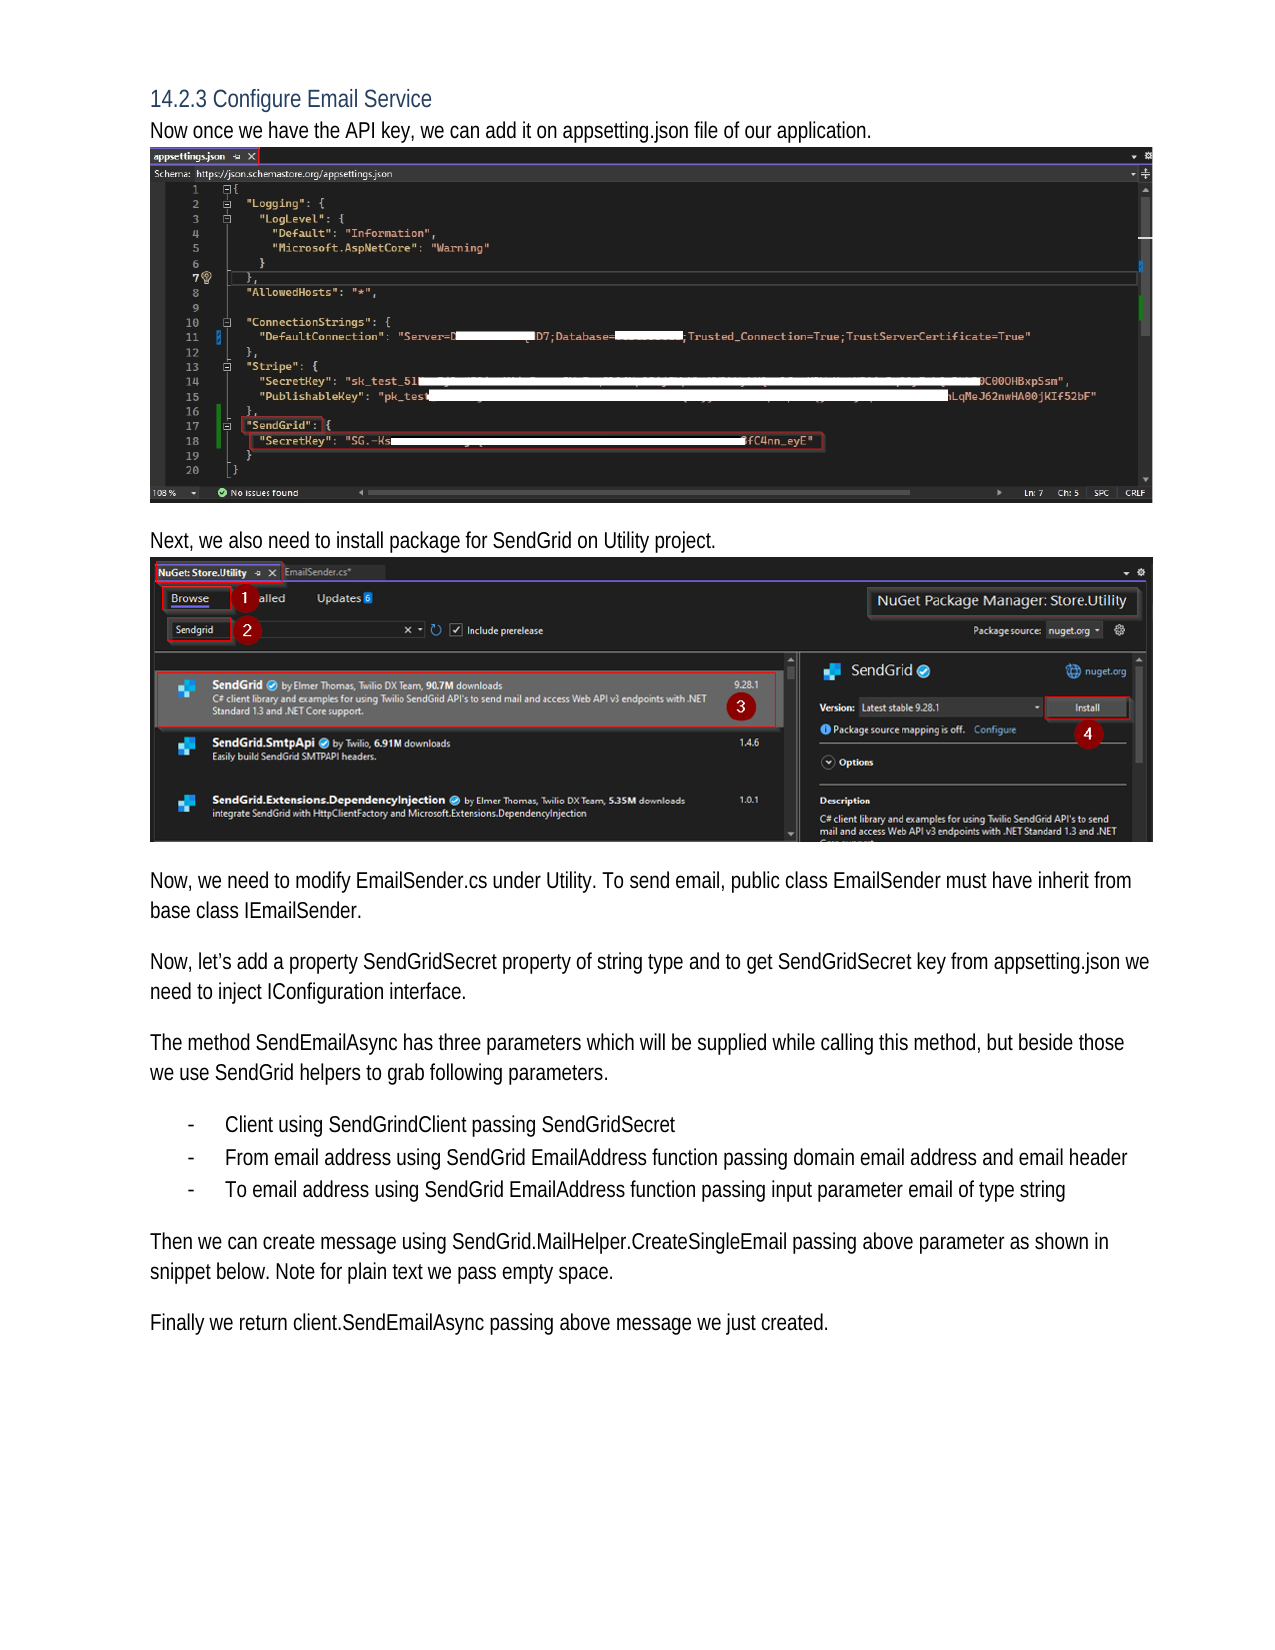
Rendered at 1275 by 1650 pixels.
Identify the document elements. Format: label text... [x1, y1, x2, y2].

text Next, we also need to install package for SendGrid on Utility project. [150, 527, 1153, 557]
text Then we can create message using SendGrid.MailHelper.CreateSingleEmail passing above parameter as shown in snippet below. Note for plain text we pass empty space. [150, 1228, 1153, 1284]
list Client using SendGrindClient passing SendGridSecret [187, 1110, 1153, 1138]
list From email address using SendGrid EmailAddress function passing domain email address and email header [187, 1143, 1153, 1171]
subtitle 14.2.3 Configure Email Service [150, 84, 1153, 113]
text Finally we return client.SendEmailAsync passing above message we just created. [150, 1309, 1153, 1335]
picture [150, 557, 1154, 842]
text Now, we need to modify EmailSender.cs under Utility. To send email, public class EmailSender must have inherit from base class IEmailSender. [150, 867, 1153, 923]
text Now once we have the API key, we can add it on appsetting.json file of our application. [150, 117, 1153, 147]
list To email address using SendGrid EmailAddress function passing input parameter email of type string [187, 1175, 1153, 1203]
text Now, let’s add a property SendGridSecret property of string type and to get SendGridSecret key from appsetting.json we need to inject IConfiguration interface. [150, 948, 1153, 1004]
picture [150, 147, 1153, 503]
text The method SendEmailAsync has three parameters which will be supplied while calling this method, but beside those we use SendGrid helpers to grab following parameters. [150, 1029, 1153, 1086]
